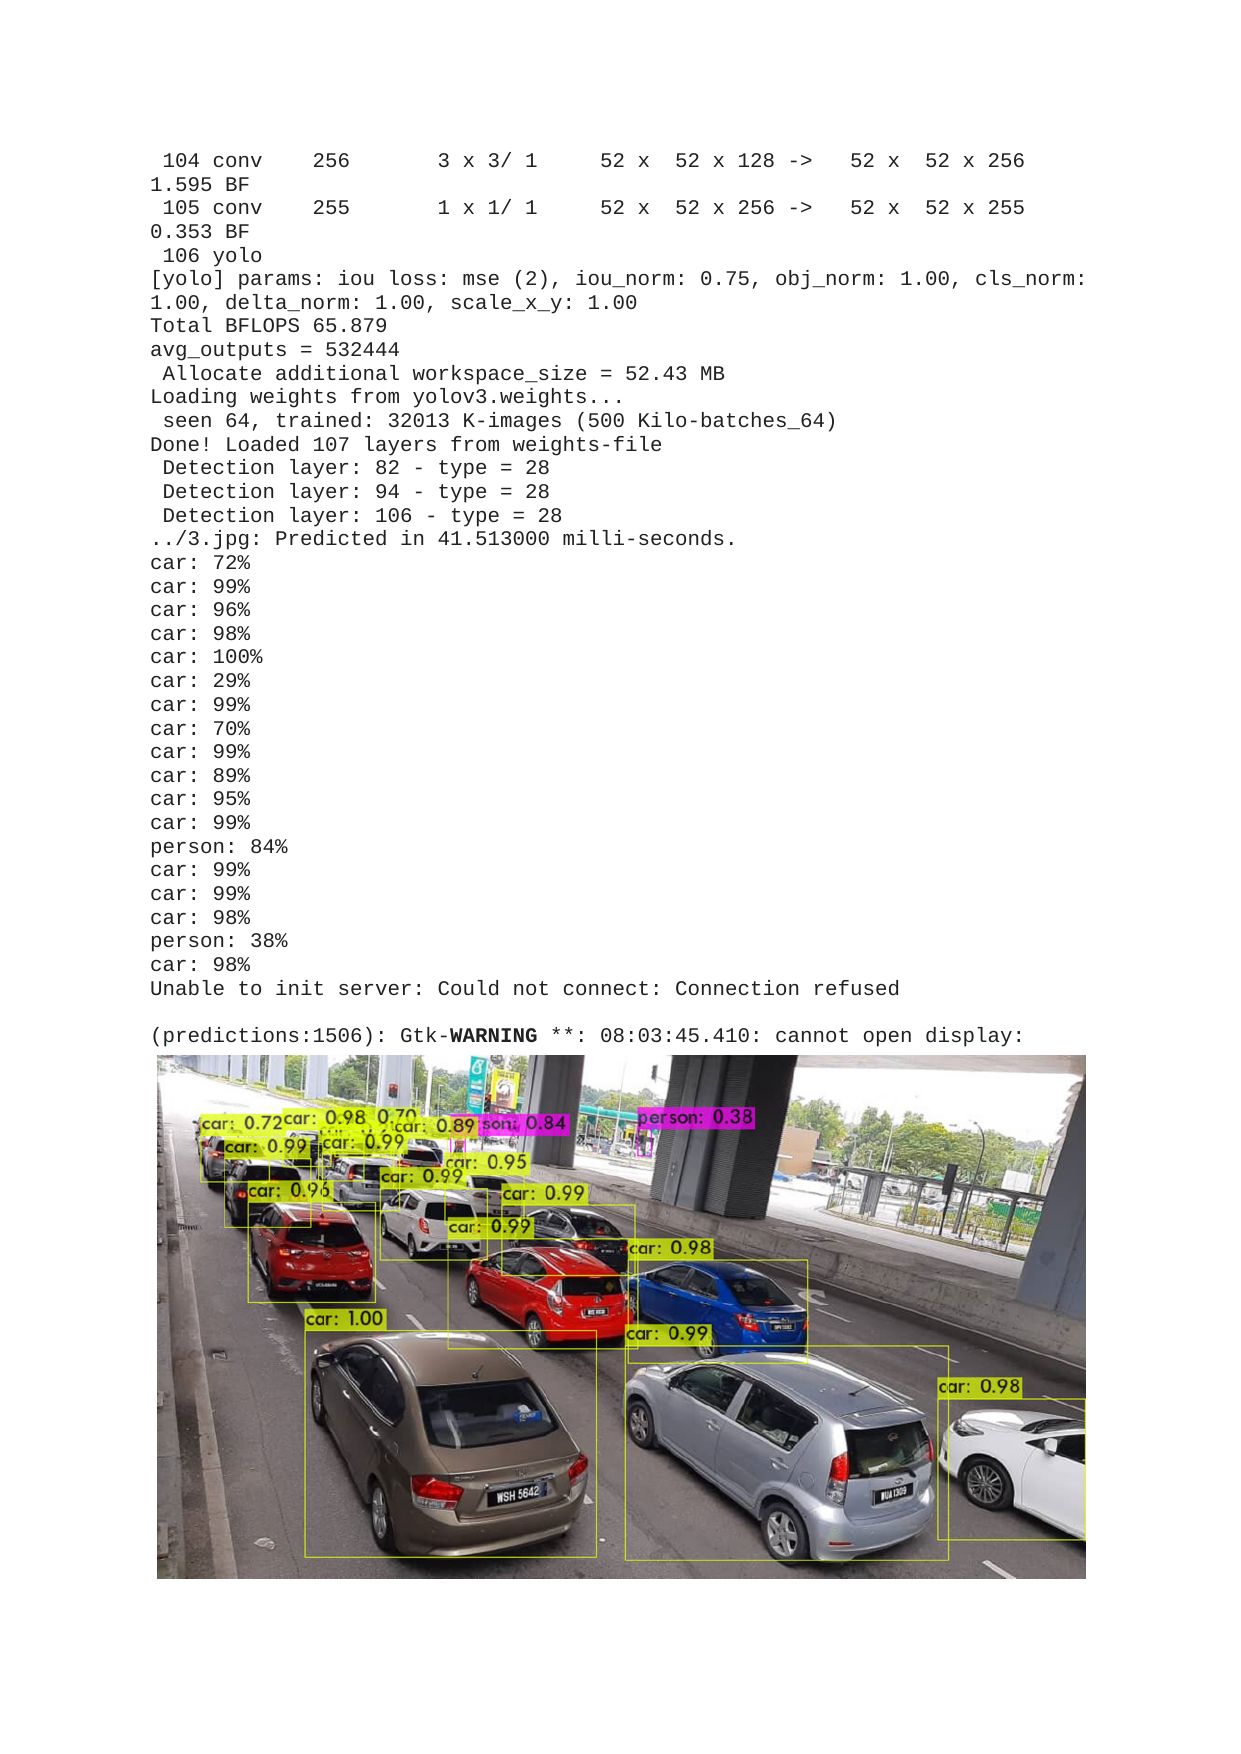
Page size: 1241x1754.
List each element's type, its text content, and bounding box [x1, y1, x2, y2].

text car: 99% [150, 741, 1090, 765]
text Unable to init server: Could not connect: Connection refused [150, 978, 1090, 1001]
picture [150, 1048, 1091, 1585]
text seen 64, trained: 32013 K-images (500 Kilo-batches_64) [150, 410, 1090, 434]
text car: 100% [150, 647, 1090, 670]
text car: 95% [150, 788, 1090, 812]
text (predictions:1506): Gtk-WARNING **: 08:03:45.410: cannot open display: [150, 1025, 1090, 1048]
text 105 conv 255 1 x 1/ 1 52 x 52 x 256 -> 52 x 52 x 255 0.353 BF [150, 197, 1090, 244]
text car: 96% [150, 599, 1090, 623]
text person: 38% [150, 930, 1090, 954]
text car: 99% [150, 883, 1090, 907]
text 106 yolo [150, 244, 1090, 268]
text Total BFLOPS 65.879 [150, 316, 1090, 339]
text Allocate additional workspace_size = 52.43 MB [150, 363, 1090, 386]
text car: 99% [150, 576, 1090, 599]
text person: 84% [150, 836, 1090, 859]
text Detection layer: 82 - type = 28 [150, 457, 1090, 481]
text car: 98% [150, 954, 1090, 978]
text car: 99% [150, 694, 1090, 717]
text Done! Loaded 107 layers from weights-file [150, 434, 1090, 457]
text car: 29% [150, 670, 1090, 694]
text [yolo] params: iou loss: mse (2), iou_norm: 0.75, obj_norm: 1.00, cls_norm: 1.00, delta_norm: 1.00, scale_x_y: 1.00 [150, 268, 1090, 316]
text car: 98% [150, 623, 1090, 647]
text 104 conv 256 3 x 3/ 1 52 x 52 x 128 -> 52 x 52 x 256 1.595 BF [150, 150, 1090, 197]
text car: 99% [150, 859, 1090, 883]
text car: 89% [150, 765, 1090, 788]
text avg_outputs = 532444 [150, 339, 1090, 363]
text car: 70% [150, 717, 1090, 741]
text car: 98% [150, 907, 1090, 930]
text Detection layer: 106 - type = 28 [150, 505, 1090, 528]
text car: 72% [150, 552, 1090, 576]
text Loading weights from yolov3.weights... [150, 386, 1090, 410]
text car: 99% [150, 812, 1090, 836]
text ../3.jpg: Predicted in 41.513000 milli-seconds. [150, 528, 1090, 552]
text Detection layer: 94 - type = 28 [150, 481, 1090, 505]
